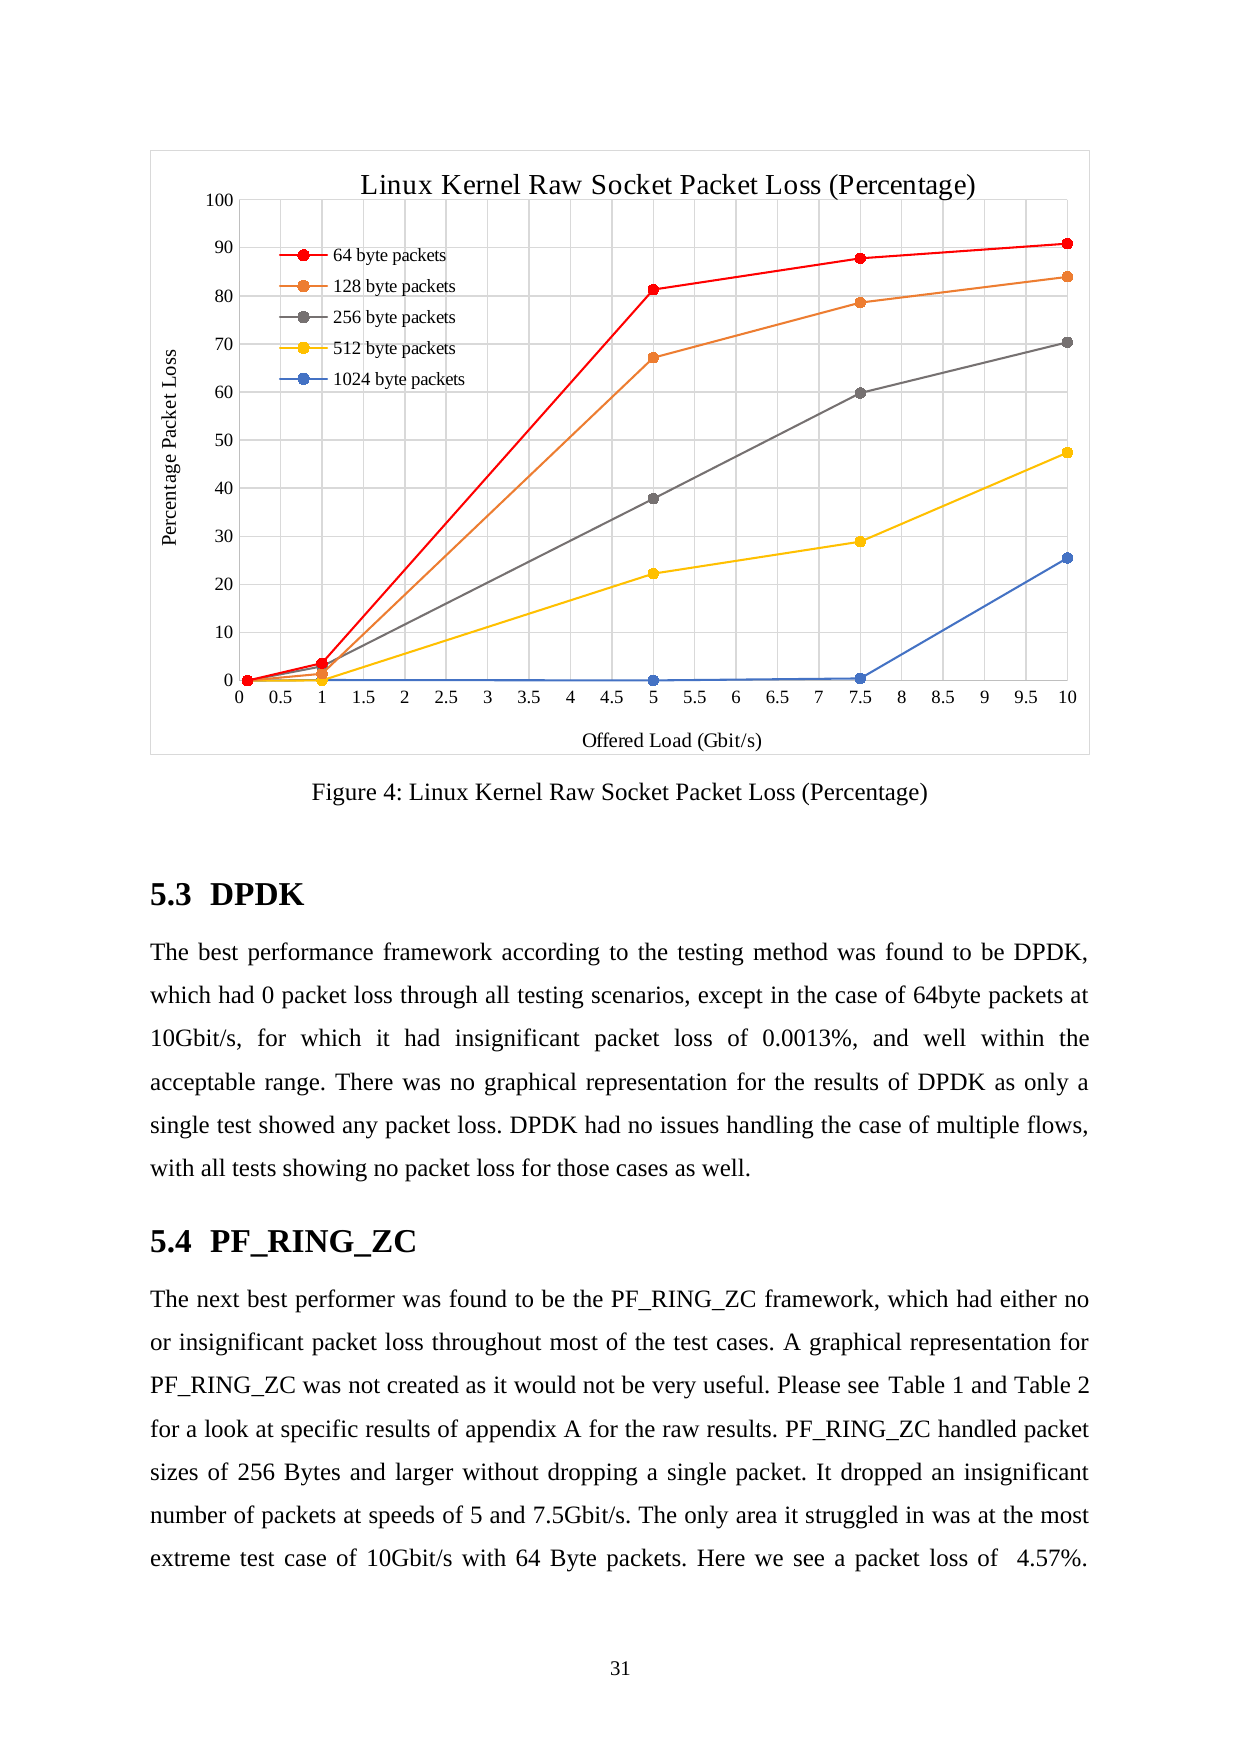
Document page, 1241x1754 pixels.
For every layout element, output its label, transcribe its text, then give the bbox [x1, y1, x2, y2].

subtitle DPDK [150, 874, 1090, 912]
subtitle PF_RING_ZC [150, 1221, 1090, 1259]
text The best performance framework according to the testing method was found to be DPDK, which had 0 packet loss through all testing scenarios, except in the case of 64byte packets at 10Gbit/s, for which it had insignificant packet loss of 0.0013%, and well within the acceptable range. There was no graphical representation for the results of DPDK as only a single test showed any packet loss. DPDK had no issues handling the case of multiple flows, with all tests showing no packet loss for those cases as well. [150, 937, 1090, 1182]
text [150, 1284, 1090, 1572]
